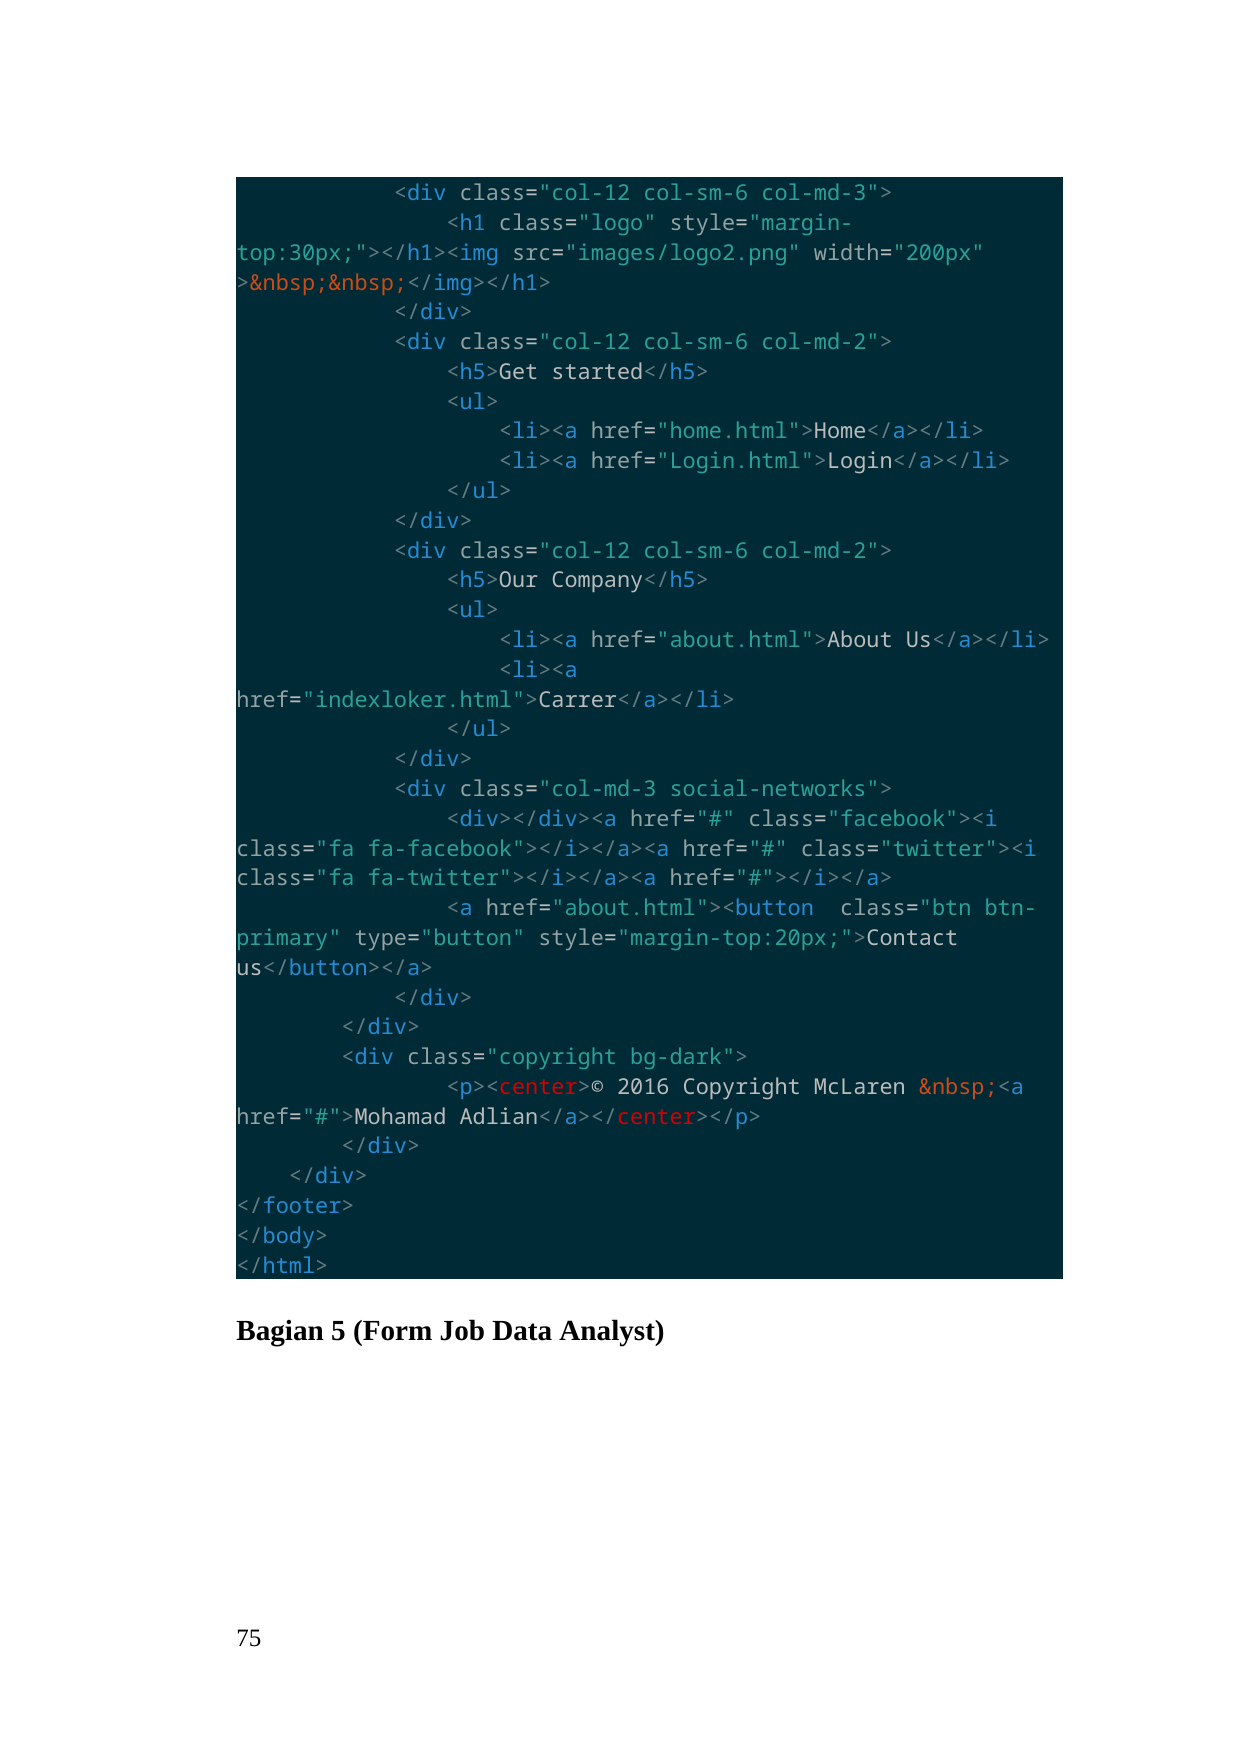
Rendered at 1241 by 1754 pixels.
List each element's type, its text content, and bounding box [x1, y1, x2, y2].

text </div> [236, 296, 1063, 326]
text </footer> [236, 1190, 1063, 1220]
text <li><a href="Login.html">Login</a></li> [236, 445, 1063, 475]
text <h5>Our Company</h5> [236, 564, 1063, 594]
text </div> [236, 505, 1063, 535]
text Bagian 5 (Form Job Data Analyst) [236, 1313, 1063, 1347]
text <ul> [236, 594, 1063, 624]
text </ul> [236, 713, 1063, 743]
text <li><a href="indexloker.html">Carrer</a></li> [236, 654, 1063, 713]
text <div class="col-12 col-sm-6 col-md-2"> [236, 535, 1063, 564]
text <h5>Get started</h5> [236, 356, 1063, 386]
text <div class="col-md-3 social-networks"> [236, 773, 1063, 803]
text </ul> [236, 475, 1063, 505]
text <div class="col-12 col-sm-6 col-md-2"> [236, 326, 1063, 356]
text <p><center>© 2016 Copyright McLaren &nbsp;<a href="#">Mohamad Adlian</a></center></p> [236, 1071, 1063, 1131]
text </div> [236, 1011, 1063, 1041]
text <div></div><a href="#" class="facebook"><i class="fa fa-facebook"></i></a><a href="#" class="twitter"><i class="fa fa-twitter"></i></a><a href="#"></i></a> [236, 803, 1063, 892]
text <li><a href="home.html">Home</a></li> [236, 416, 1063, 445]
text <li><a href="about.html">About Us</a></li> [236, 624, 1063, 654]
text <ul> [236, 386, 1063, 416]
text <div class="copyright bg-dark"> [236, 1041, 1063, 1071]
text </div> [236, 982, 1063, 1011]
text <h1 class="logo" style="margin-top:30px;"></h1><img src="images/logo2.png" width="200px" >&nbsp;&nbsp;</img></h1> [236, 207, 1063, 296]
text <a href="about.html"><button class="btn btn-primary" type="button" style="margin-top:20px;">Contact us</button></a> [236, 892, 1063, 982]
text </div> [236, 743, 1063, 773]
text </div> [236, 1160, 1063, 1190]
text </div> [236, 1131, 1063, 1160]
text <div class="col-12 col-sm-6 col-md-3"> [236, 177, 1063, 207]
text </body> [236, 1220, 1063, 1250]
text </html> [236, 1250, 1063, 1279]
